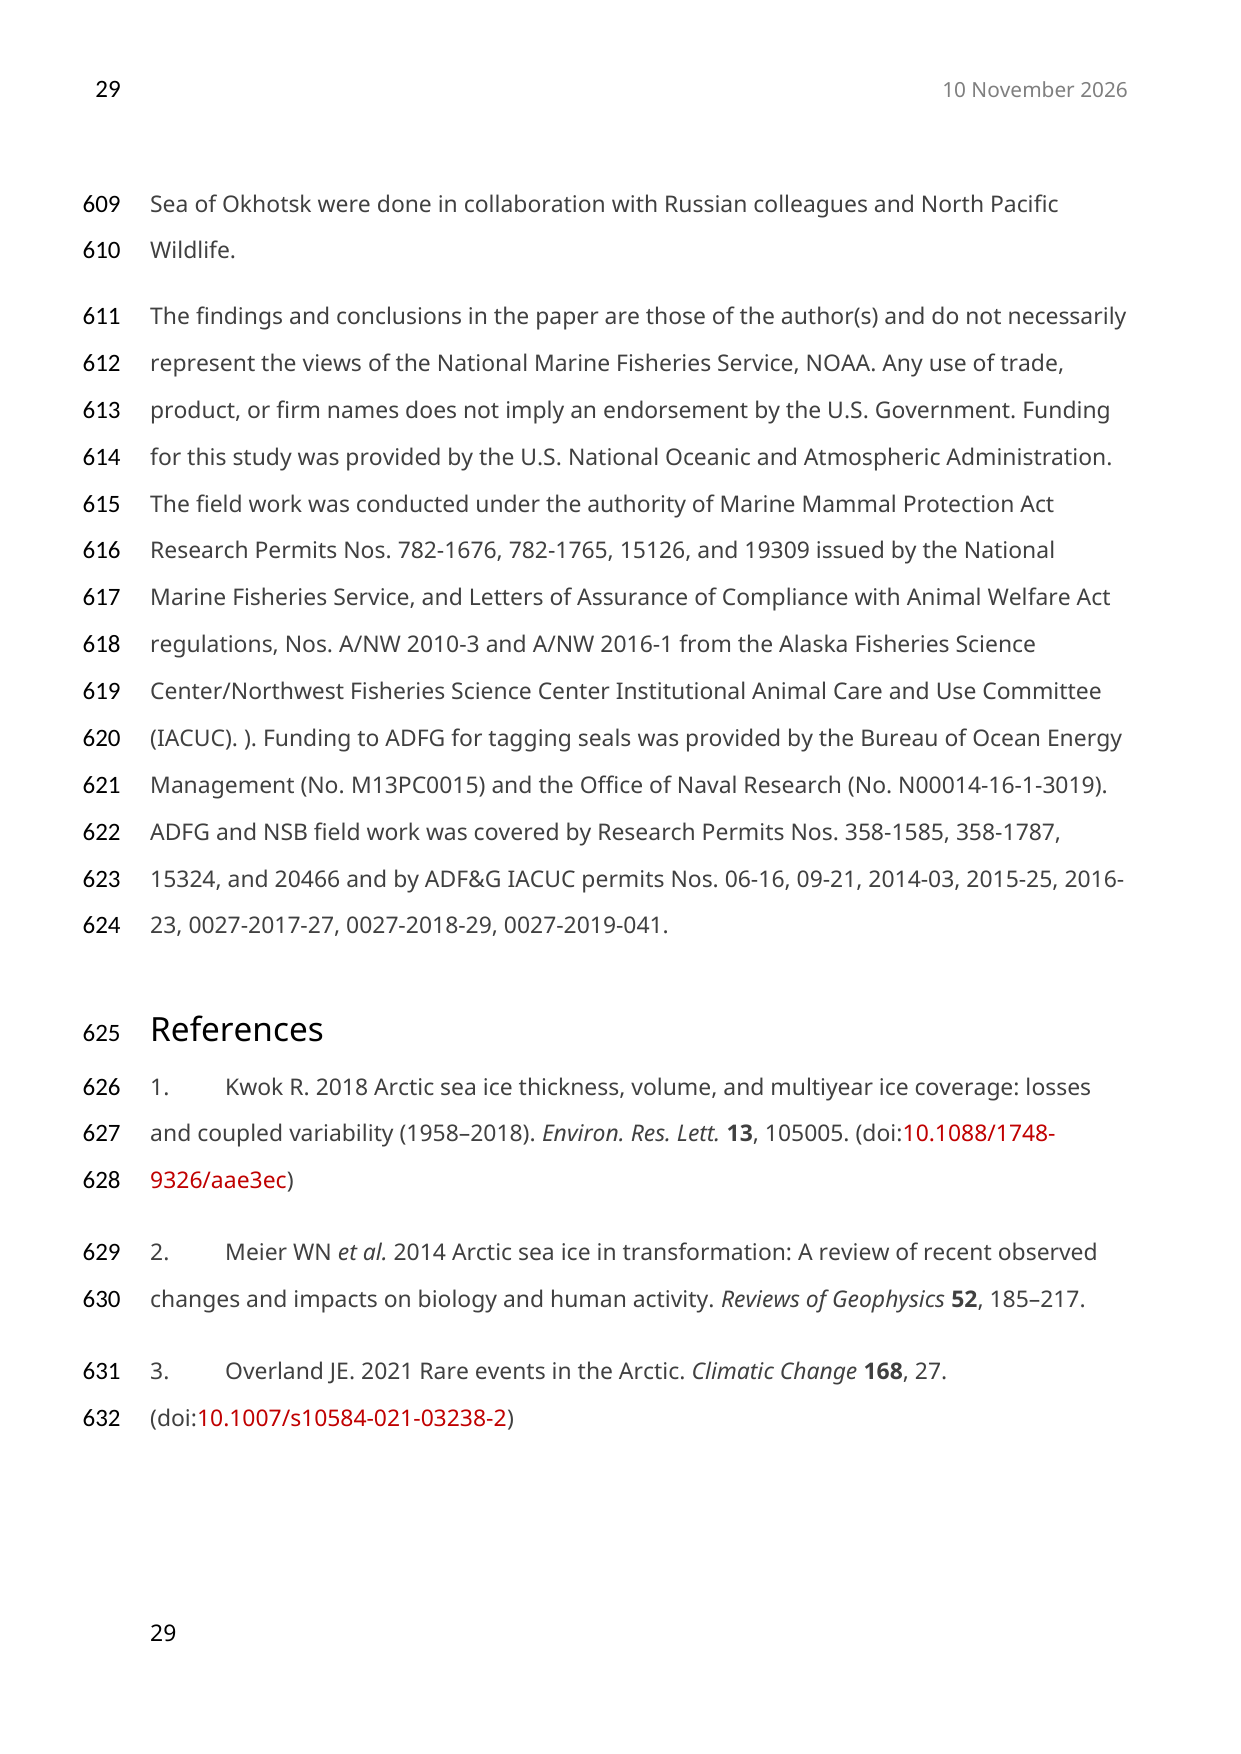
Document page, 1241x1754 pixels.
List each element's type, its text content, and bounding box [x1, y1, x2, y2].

subtitle References [150, 1006, 1128, 1052]
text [150, 187, 1128, 266]
text 1. Kwok R. 2018 Arctic sea ice thickness, volume, and multiyear ice coverage: losses and coupled variability (1958–2018). Environ. Res. Lett. 13, 105005. (doi:10.1088/1748-9326/aae3ec) [150, 1070, 1128, 1195]
text The findings and conclusions in the paper are those of the author(s) and do not necessarily represent the views of the National Marine Fisheries Service, NOAA. Any use of trade, product, or firm names does not imply an endorsement by the U.S. Government. Funding for this study was provided by the U.S. National Oceanic and Atmospheric Administration. The field work was conducted under the authority of Marine Mammal Protection Act Research Permits Nos. 782-1676, 782-1765, 15126, and 19309 issued by the National Marine Fisheries Service, and Letters of Assurance of Compliance with Animal Welfare Act regulations, Nos. A/NW 2010-3 and A/NW 2016-1 from the Alaska Fisheries Science Center/Northwest Fisheries Science Center Institutional Animal Care and Use Committee (IACUC). ). Funding to ADFG for tagging seals was provided by the Bureau of Ocean Energy Management (No. M13PC0015) and the Office of Naval Research (No. N00014-16-1-3019). ADFG and NSB field work was covered by Research Permits Nos. 358-1585, 358-1787, 15324, and 20466 and by ADF&G IACUC permits Nos. 06-16, 09-21, 2014-03, 2015-25, 2016-23, 0027-2017-27, 0027-2018-29, 0027-2019-041. [150, 300, 1128, 941]
text 3. Overland JE. 2021 Rare events in the Arctic. Climatic Change 168, 27. (doi:10.1007/s10584-021-03238-2) [150, 1355, 1128, 1433]
text 2. Meier WN et al. 2014 Arctic sea ice in transformation: A review of recent observed changes and impacts on biology and human activity. Reviews of Geophysics 52, 185–217. [150, 1236, 1128, 1314]
